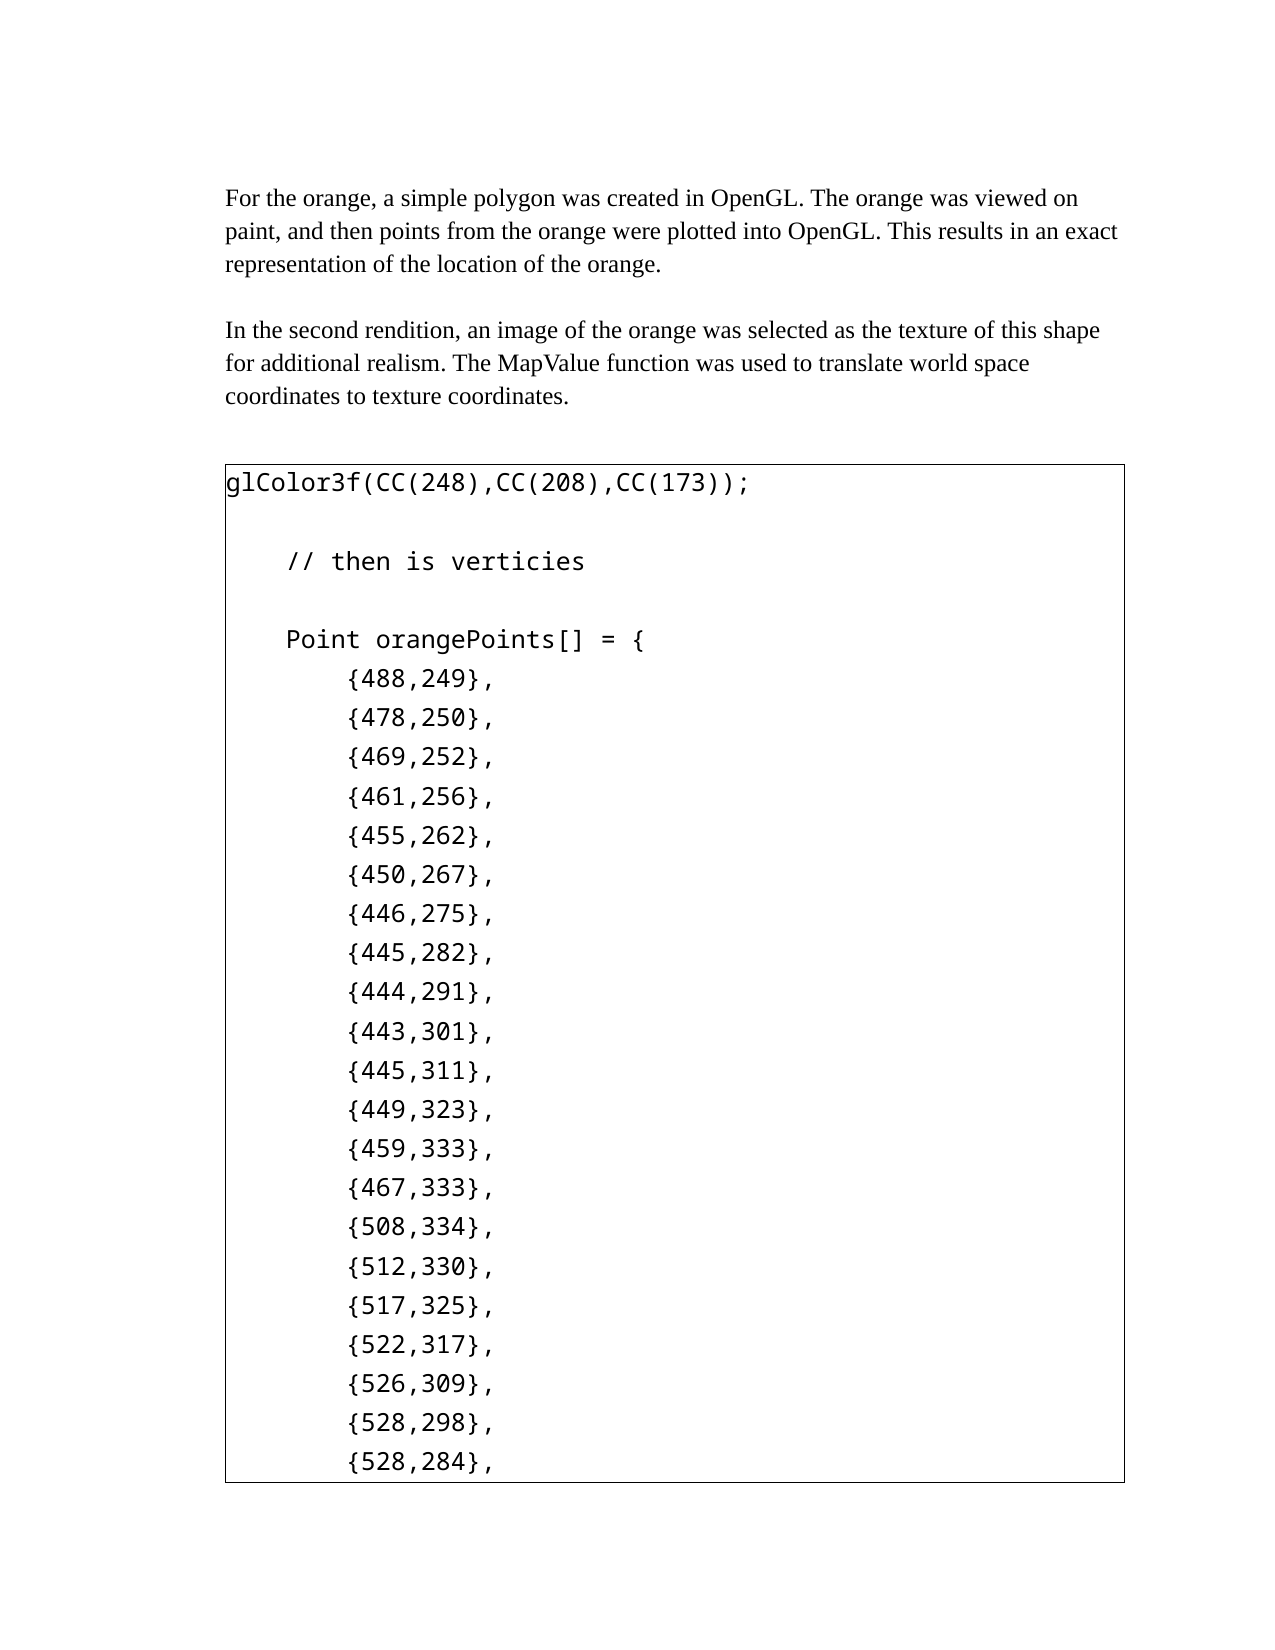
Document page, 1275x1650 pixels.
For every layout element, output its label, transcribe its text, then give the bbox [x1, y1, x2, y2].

list In the second rendition, an image of the orange was selected as the texture of this shape for additional realism. The MapValue function was used to translate world space coordinates to texture coordinates. [225, 315, 1125, 410]
list For the orange, a simple polygon was created in OpenGL. The orange was viewed on paint, and then points from the orange were plotted into OpenGL. This results in an exact representation of the location of the orange. [225, 183, 1125, 278]
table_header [226, 465, 1124, 1482]
